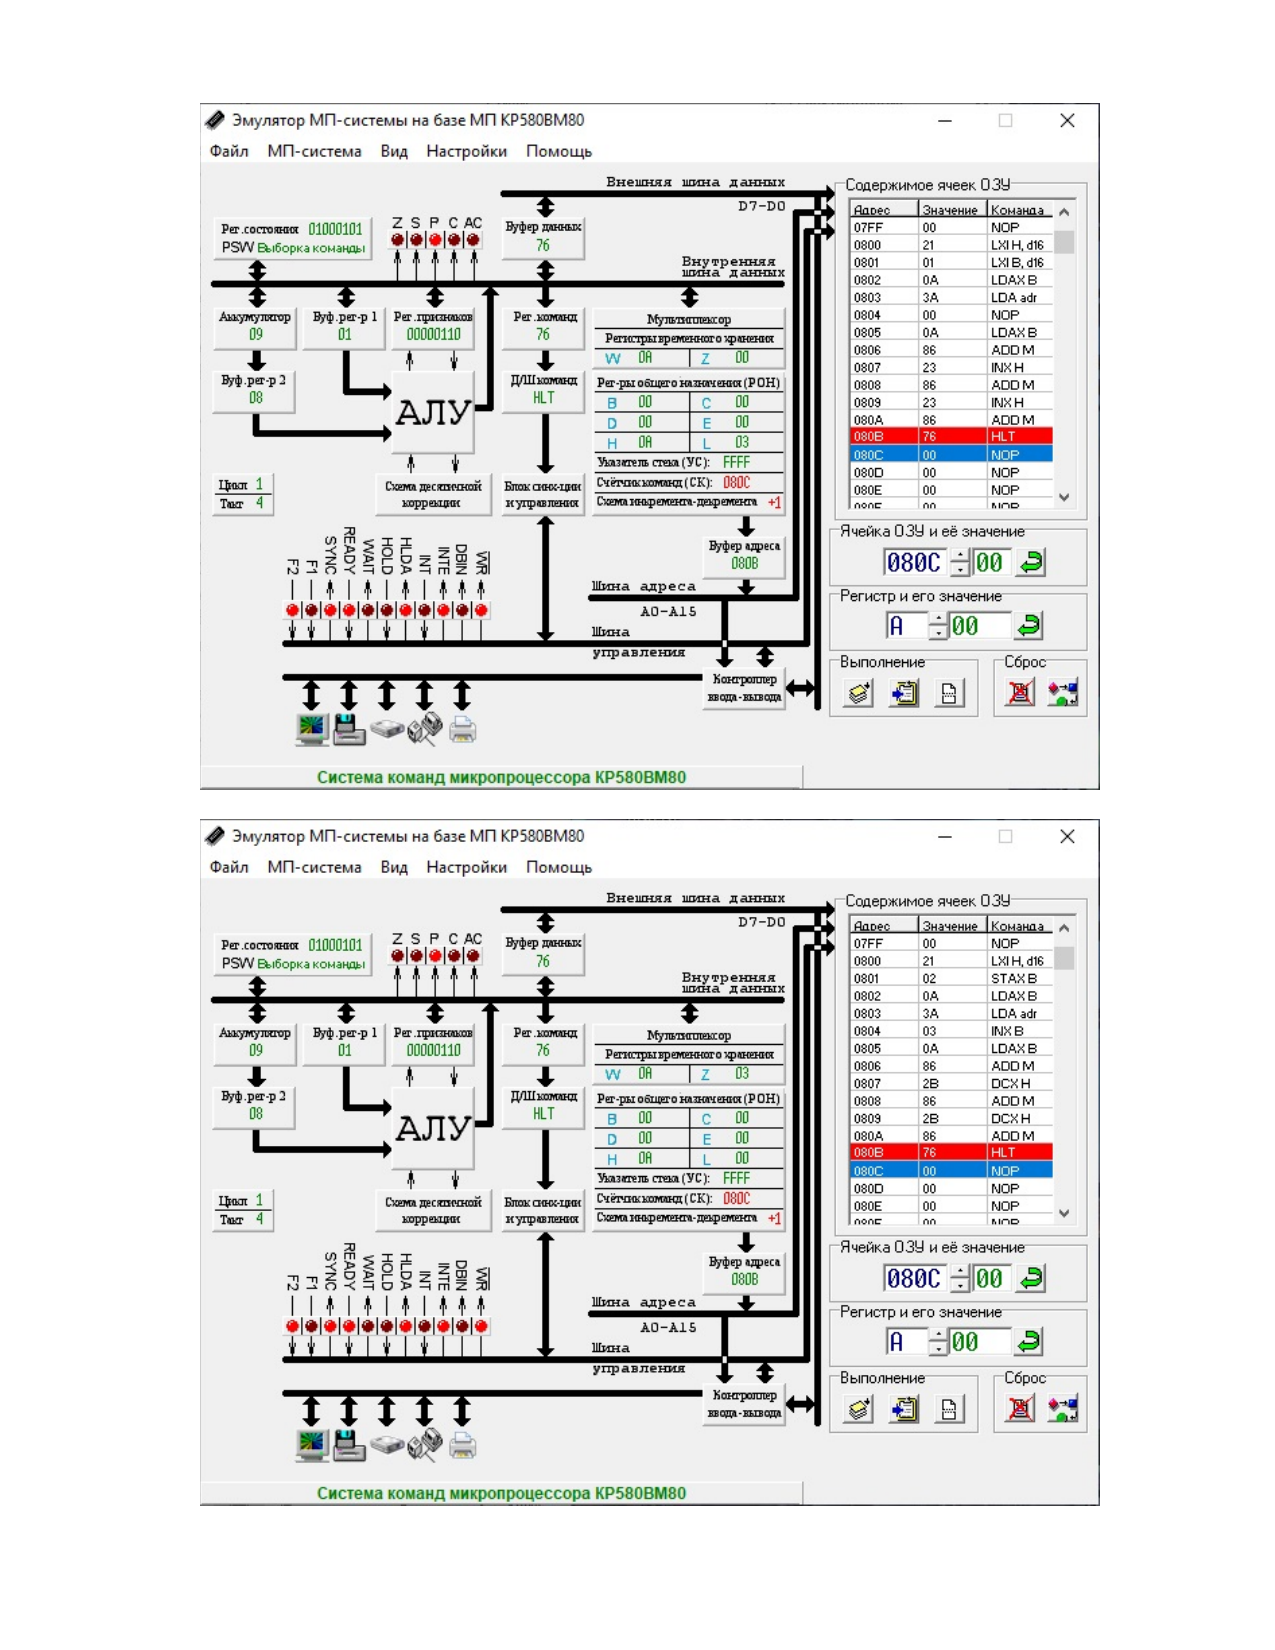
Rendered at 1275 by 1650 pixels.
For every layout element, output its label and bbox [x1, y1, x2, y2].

picture [200, 103, 1100, 790]
picture [200, 819, 1100, 1506]
